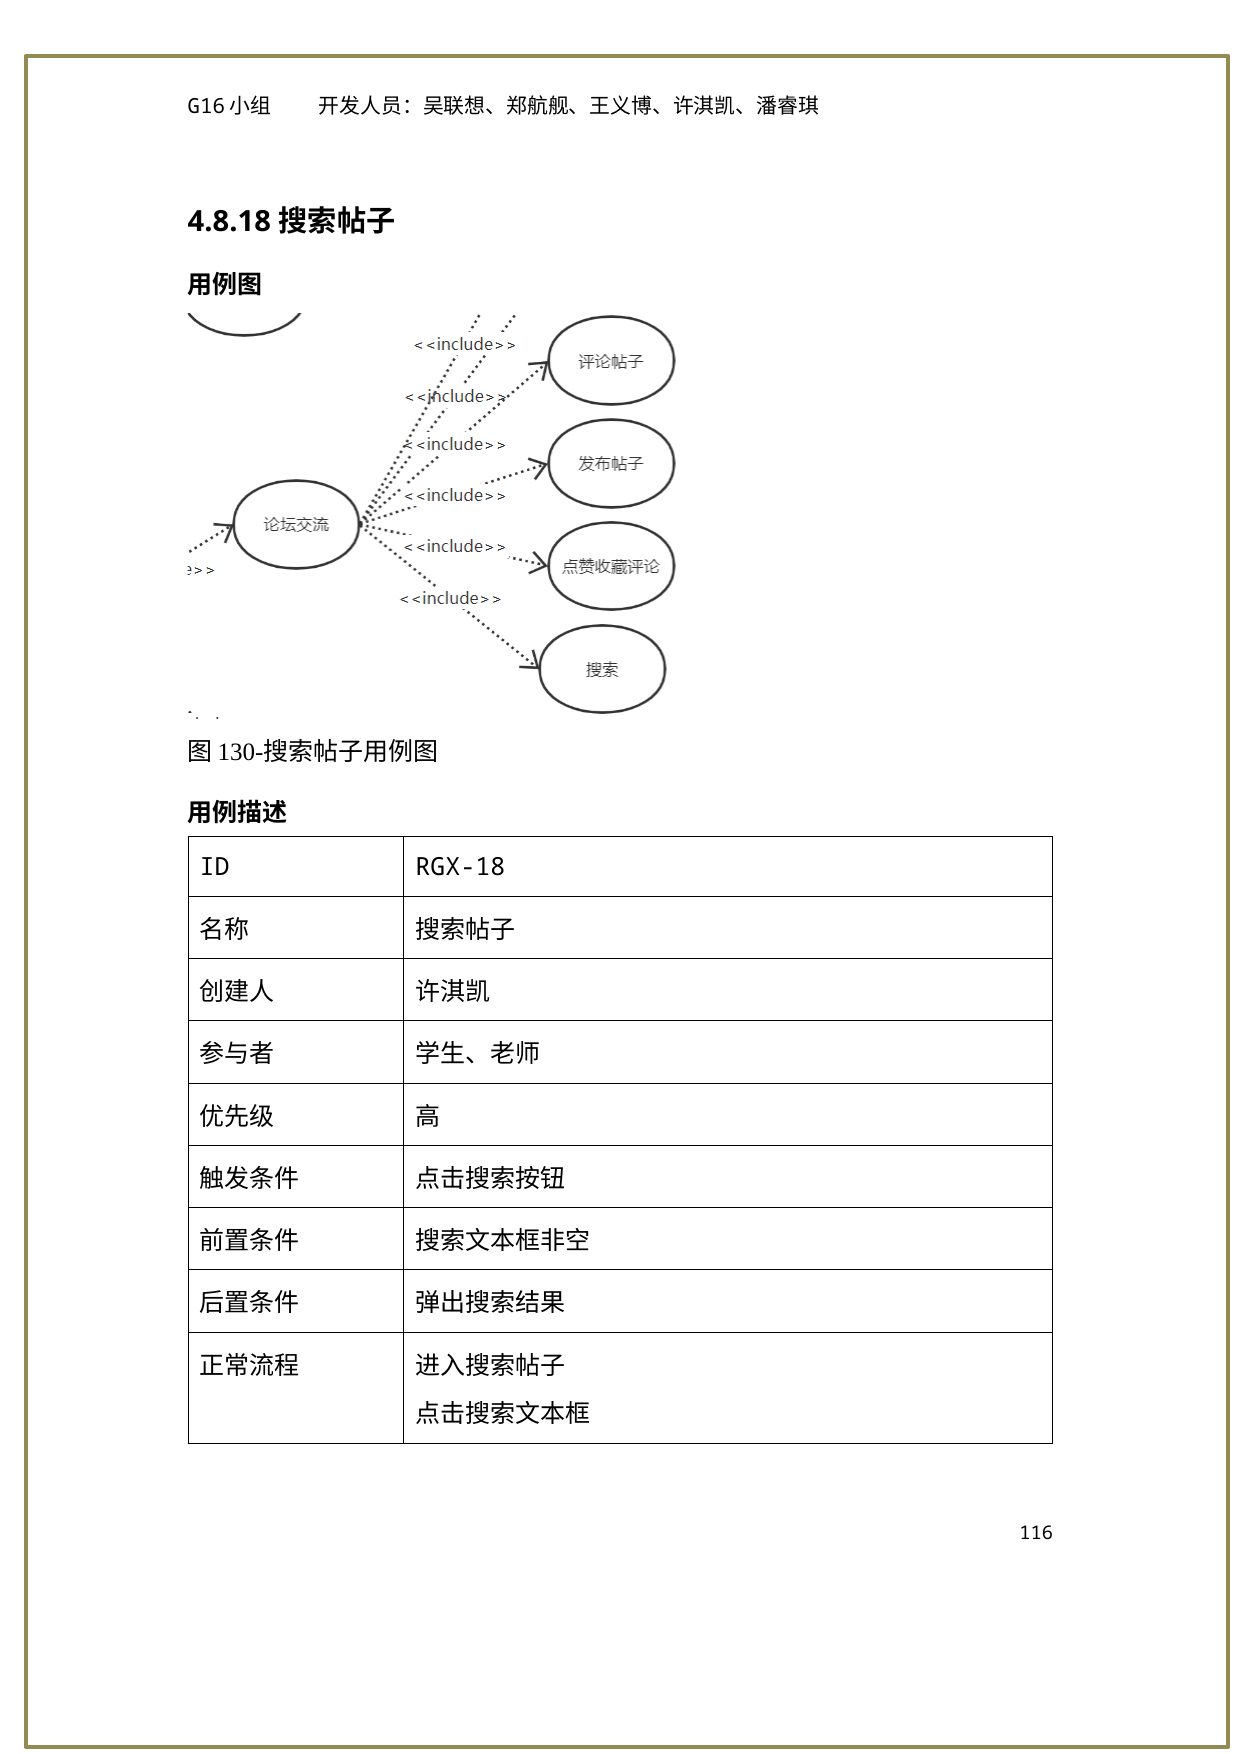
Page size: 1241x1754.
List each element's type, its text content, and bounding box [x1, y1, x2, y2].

table_cell 触发条件 [189, 1146, 403, 1207]
table_cell 正常流程 [189, 1333, 403, 1443]
table_cell 优先级 [189, 1084, 403, 1145]
subtitle 4.8.18 搜索帖子 [187, 197, 1053, 239]
table_cell 搜索帖子 [404, 897, 1052, 958]
subtitle 用例描述 [187, 793, 1053, 829]
table_cell 创建人 [189, 959, 403, 1020]
text 图130-搜索帖子用例图 [187, 731, 1053, 768]
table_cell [404, 1333, 1052, 1443]
table_cell 搜索文本框非空 [404, 1208, 1052, 1269]
subtitle 用例图 [187, 264, 1053, 301]
table_cell 前置条件 [189, 1208, 403, 1269]
table_cell 学生、老师 [404, 1021, 1052, 1082]
table_cell 弹出搜索结果 [404, 1270, 1052, 1332]
table_header RGX-18 [404, 837, 1052, 896]
table_cell 点击搜索按钮 [404, 1146, 1052, 1207]
table_header ID [189, 837, 403, 896]
picture [187, 313, 812, 719]
table_cell 参与者 [189, 1021, 403, 1082]
table_cell 名称 [189, 897, 403, 958]
table_cell 许淇凯 [404, 959, 1052, 1020]
table_cell 高 [404, 1084, 1052, 1145]
table_cell 后置条件 [189, 1270, 403, 1332]
